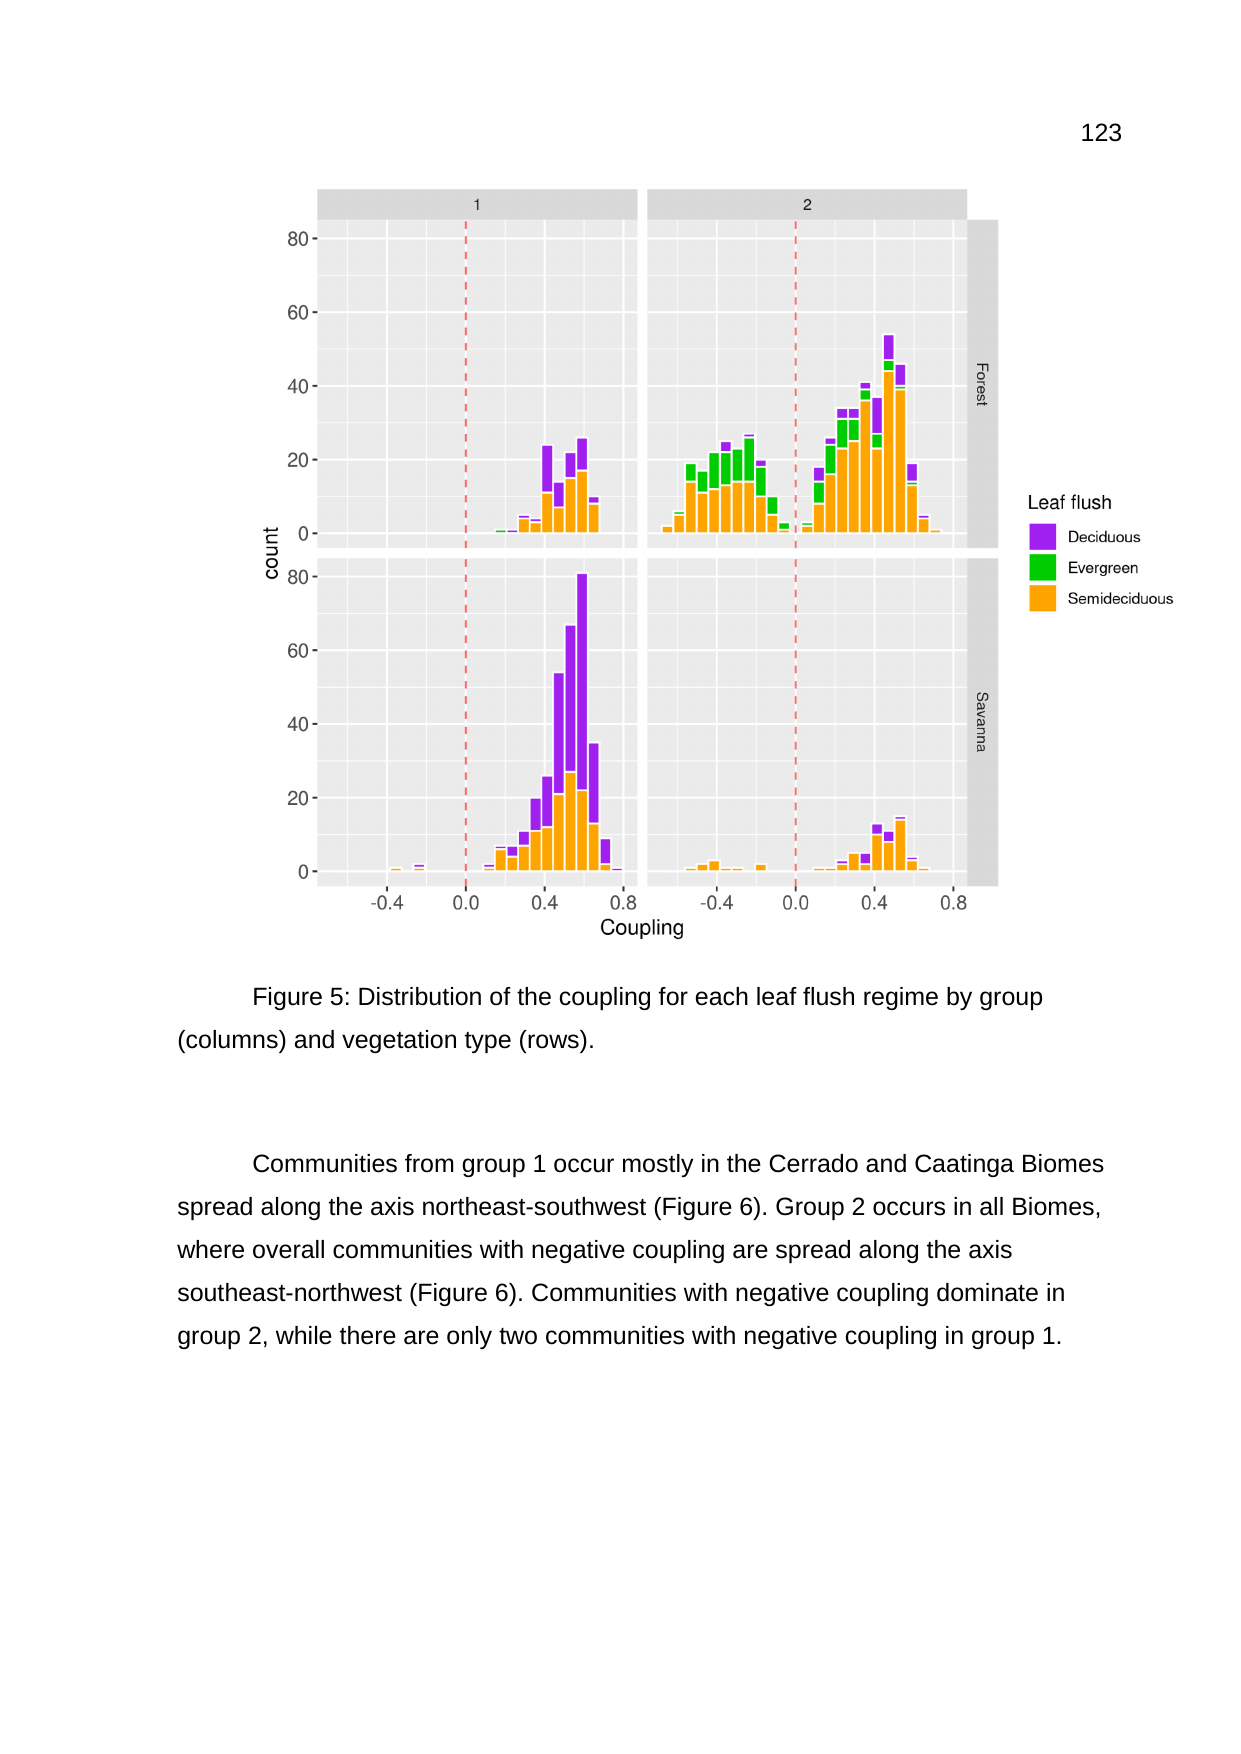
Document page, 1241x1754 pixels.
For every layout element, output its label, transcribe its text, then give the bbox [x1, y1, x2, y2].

picture [252, 180, 1193, 949]
text Figure 5: Distribution of the coupling for each leaf flush regime by group (columns) and vegetation type (rows). [177, 982, 1122, 1054]
text Communities from group 1 occur mostly in the Cerrado and Caatinga Biomes spread along the axis northeast-southwest (Figure 6). Group 2 occurs in all Biomes, where overall communities with negative coupling are spread along the axis southeast-northwest (Figure 6). Communities with negative coupling dominate in group 2, while there are only two communities with negative coupling in group 1. [177, 1149, 1122, 1350]
